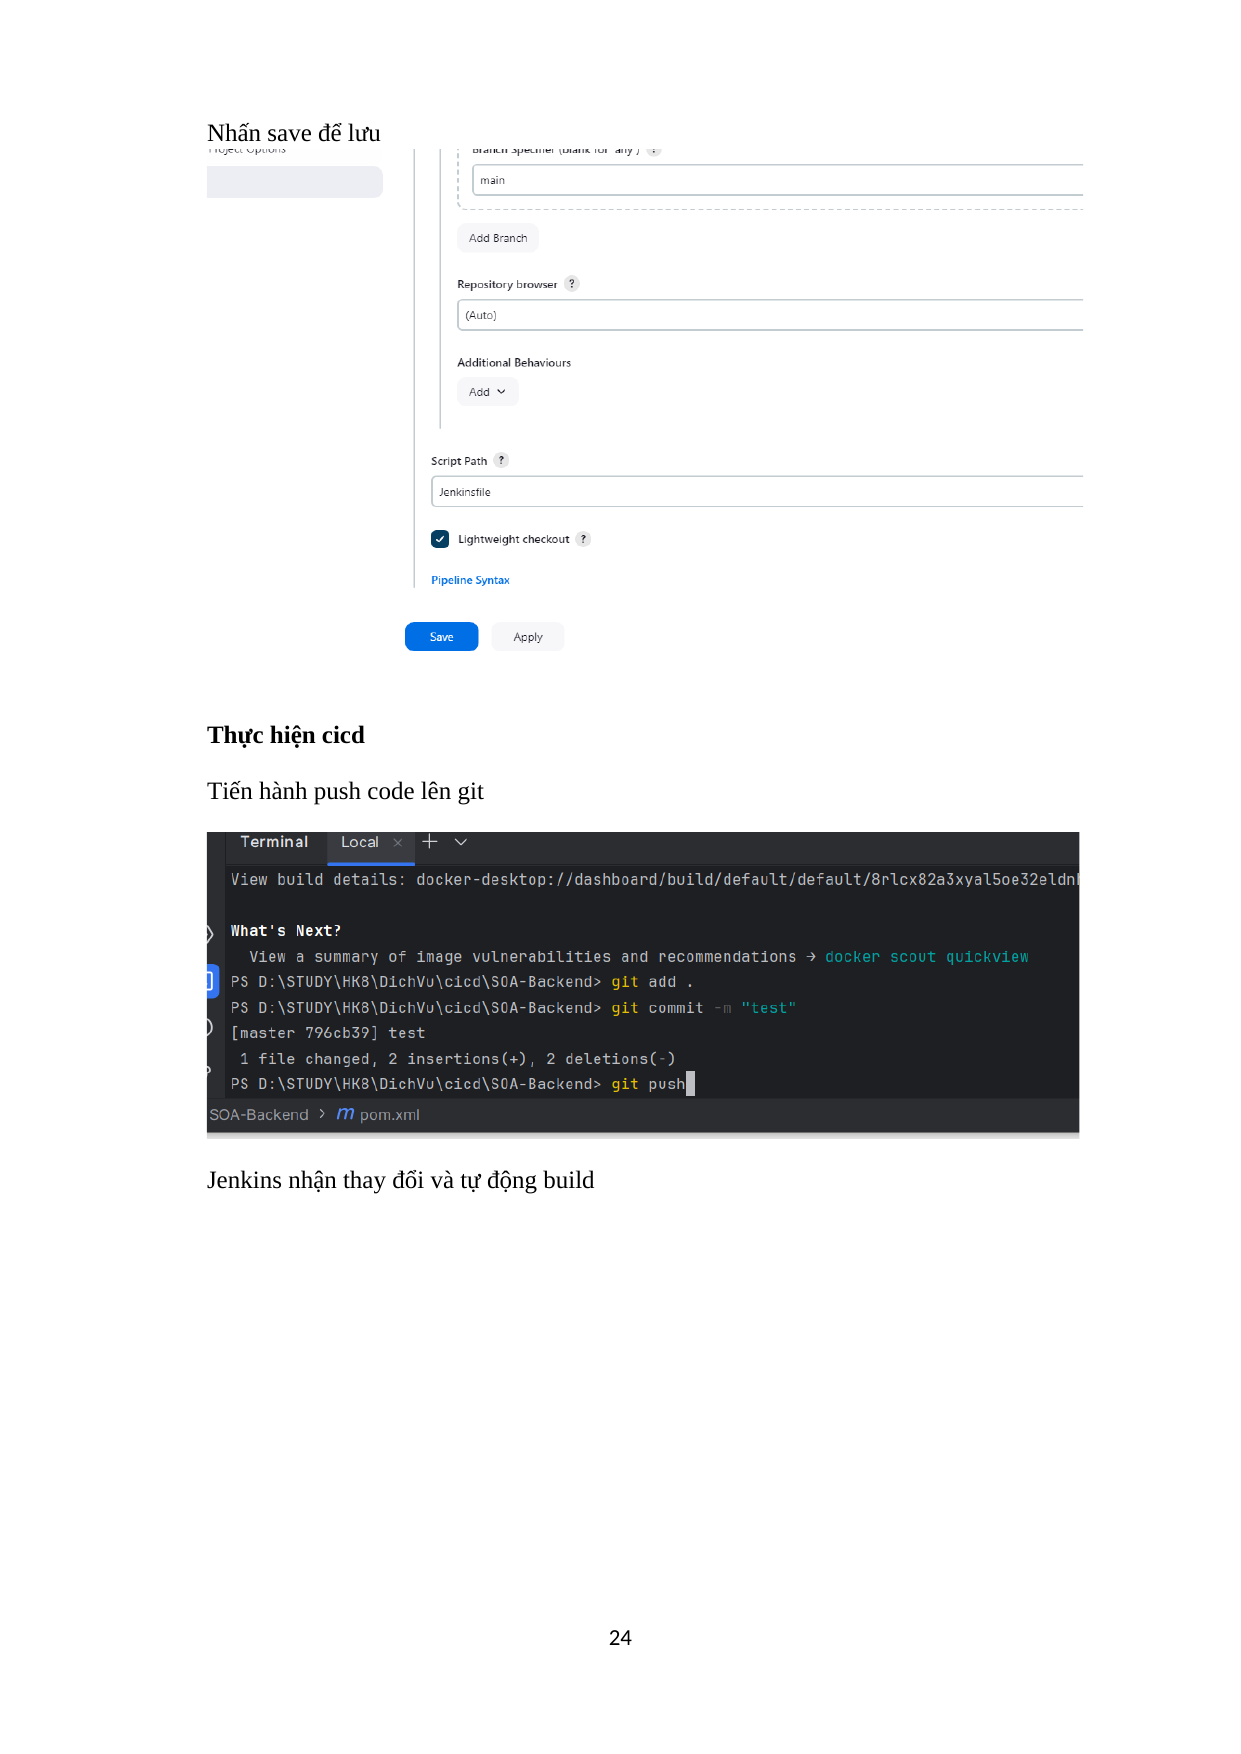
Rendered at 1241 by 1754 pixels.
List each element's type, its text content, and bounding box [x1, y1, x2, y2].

picture [206, 832, 1080, 1139]
picture [206, 149, 1084, 694]
list Tiến hành push code lên git [207, 776, 1122, 805]
list Jenkins nhận thay đổi và tự động build [207, 1166, 1122, 1194]
list Thực hiện cicd [207, 720, 1122, 749]
